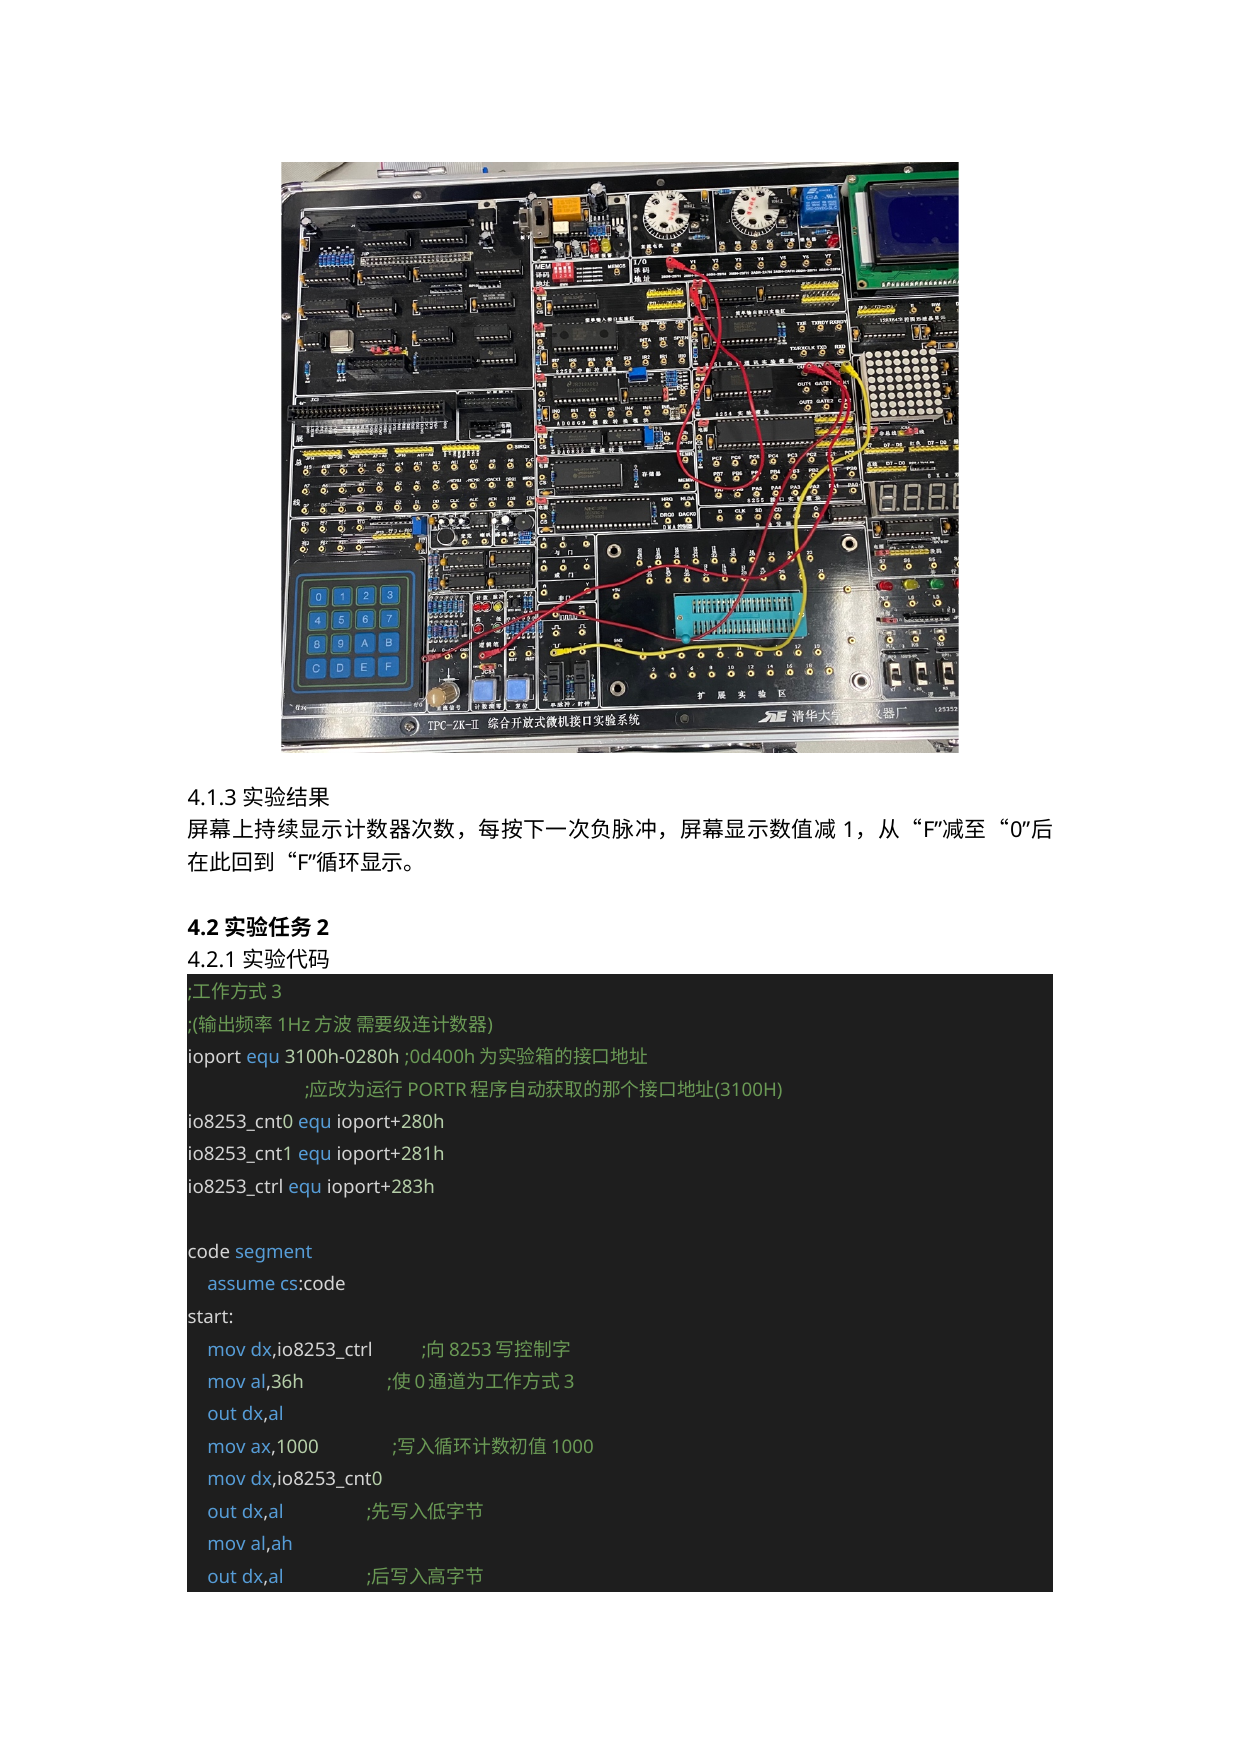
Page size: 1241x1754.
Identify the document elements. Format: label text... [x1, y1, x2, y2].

text mov al,ah [187, 1527, 1053, 1559]
text 4.1.3 实验结果 [187, 779, 1053, 812]
text out dx,al [187, 1397, 1053, 1429]
text ;(输出频率1Hz方波 需要级连计数器) [187, 1007, 1053, 1039]
text ioport equ 3100h-0280h ;0d400h为实验箱的接口地址 [187, 1039, 1053, 1072]
text code segment [187, 1234, 1053, 1267]
text io8253_ctrl equ ioport+283h [187, 1169, 1053, 1202]
text out dx,al ;后写入高字节 [187, 1559, 1053, 1592]
text 屏幕上持续显示计数器次数，每按下一次负脉冲，屏幕显示数值减1，从“F”减至“0”后在此回到“F”循环显示。 [187, 812, 1053, 877]
text io8253_cnt0 equ ioport+280h [187, 1104, 1053, 1137]
text mov dx,io8253_ctrl ;向8253写控制字 [187, 1332, 1053, 1364]
text io8253_cnt1 equ ioport+281h [187, 1137, 1053, 1169]
text 4.2.1 实验代码 [187, 942, 1053, 974]
text mov ax,1000 ;写入循环计数初值1000 [187, 1429, 1053, 1462]
text mov al,36h ;使0通道为工作方式3 [187, 1364, 1053, 1397]
text start: [187, 1299, 1053, 1332]
text mov dx,io8253_cnt0 [187, 1462, 1053, 1494]
text ;工作方式3 [187, 974, 1053, 1007]
text ;应改为运行PORTR程序自动获取的那个接口地址(3100H) [187, 1072, 1053, 1104]
text 4.2 实验任务2 [187, 909, 1053, 942]
text assume cs:code [187, 1267, 1053, 1299]
picture [281, 162, 959, 753]
text out dx,al ;先写入低字节 [187, 1494, 1053, 1527]
